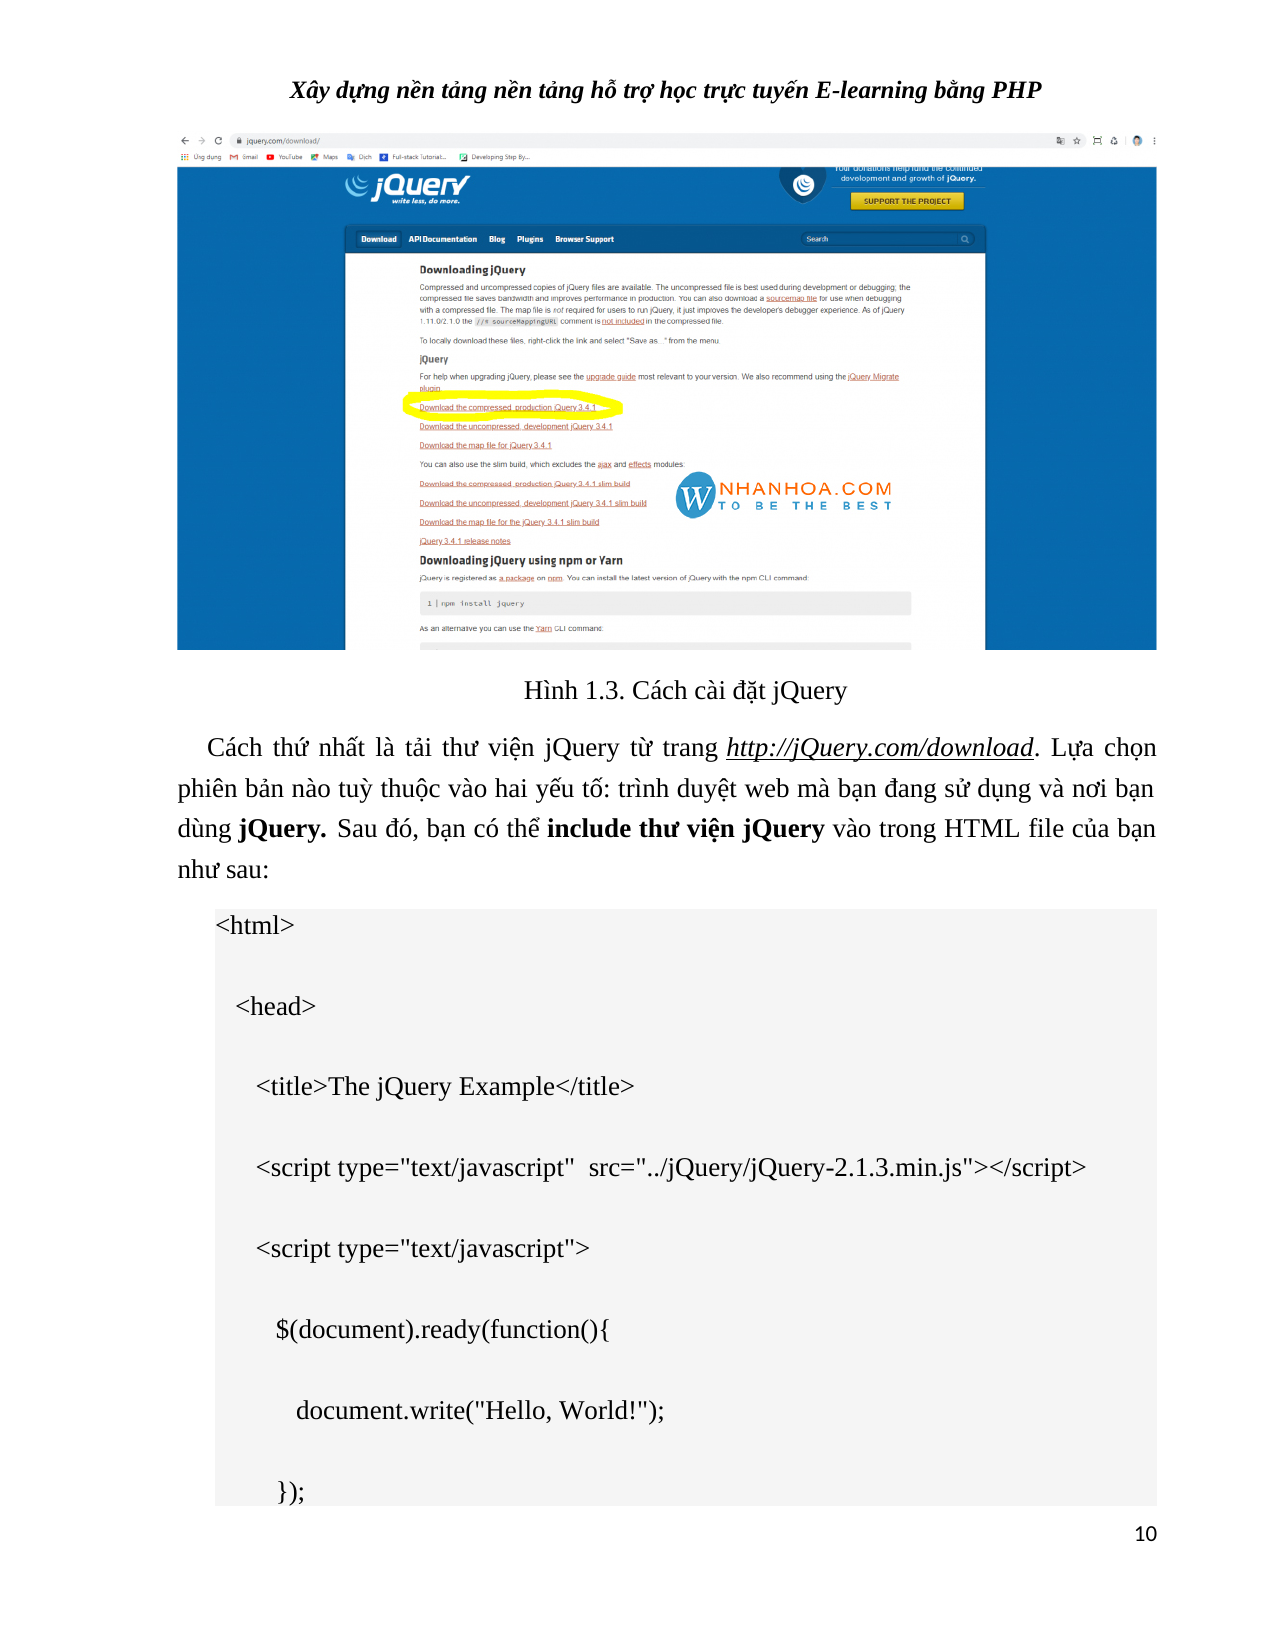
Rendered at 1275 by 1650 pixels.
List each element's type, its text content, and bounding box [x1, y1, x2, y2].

text <html> [215, 909, 1157, 940]
text <script type="text/javascript"> [215, 1232, 1157, 1263]
text document.write("Hello, World!"); [215, 1394, 1157, 1425]
text Hình 1.3. Cách cài đặt jQuery [215, 674, 1157, 706]
text <title>The jQuery Example</title> [215, 1070, 1157, 1102]
text Cách thứ nhất là tải thư viện jQuery từ trang http://jQuery.com/download. Lựa chọn phiên bản nào tuỳ thuộc vào hai yếu tố: trình duyệt web mà bạn đang sử dụng và nơi bạn dùng jQuery. Sau đó, bạn có thể include thư viện jQuery vào trong HTML file của bạn như sau: [177, 731, 1157, 884]
text $(document).ready(function(){ [215, 1313, 1157, 1344]
text <head> [215, 989, 1157, 1021]
text <script type="text/javascript" src="../jQuery/jQuery-2.1.3.min.js"></script> [215, 1151, 1157, 1182]
picture [177, 131, 1157, 650]
text }); [215, 1474, 1157, 1506]
